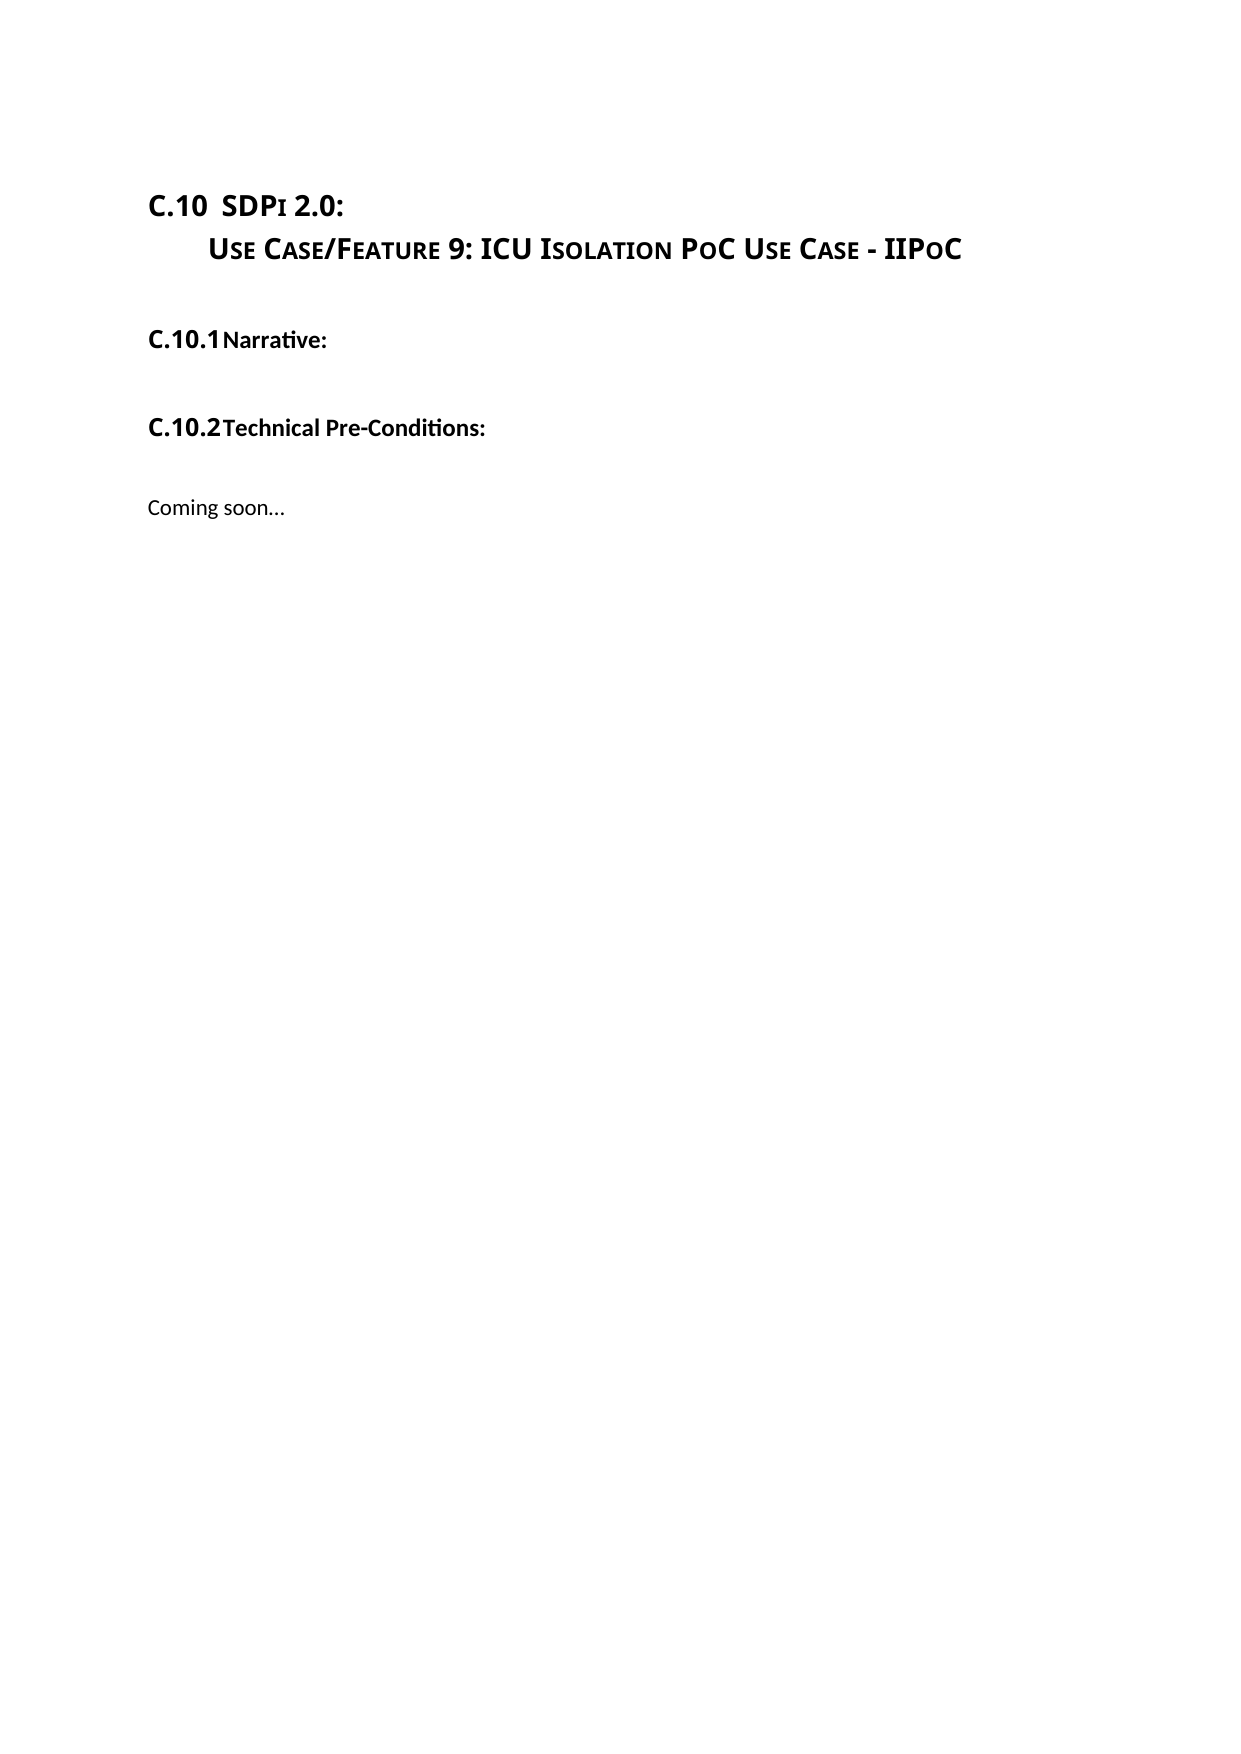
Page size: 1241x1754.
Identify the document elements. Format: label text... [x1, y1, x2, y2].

subtitle SDPi 2.0: Use Case/Feature 9: ICU Isolation PoC Use Case - IIPoC [148, 185, 1093, 268]
text Coming soon… [148, 493, 1093, 521]
subtitle Technical Pre-Conditions: [148, 409, 1093, 444]
subtitle Narrative: [148, 322, 1093, 356]
